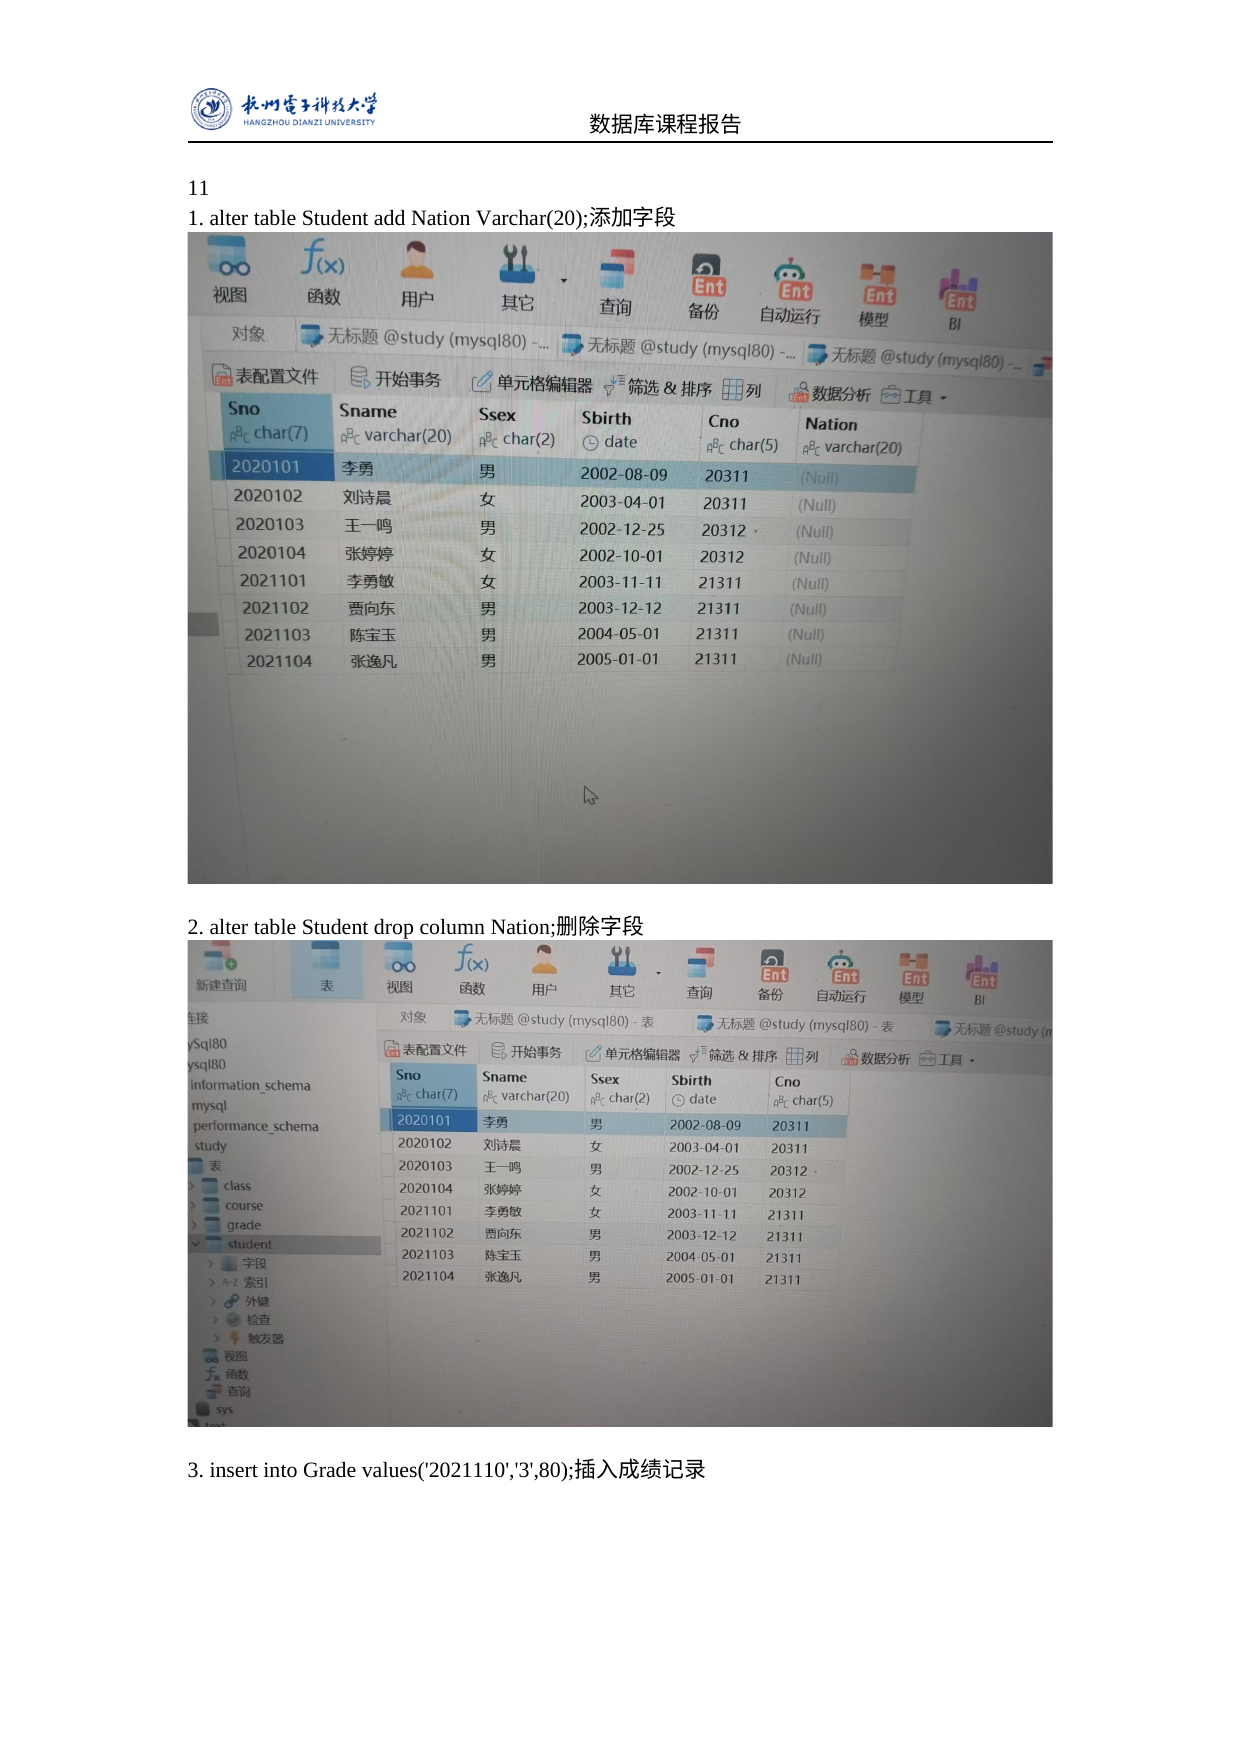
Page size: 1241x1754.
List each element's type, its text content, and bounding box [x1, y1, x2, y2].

picture [187, 88, 379, 133]
picture [187, 232, 1053, 884]
text 3. insert into Grade values('2021110','3',80);插入成绩记录 [187, 1452, 1053, 1484]
text 2. alter table Student drop column Nation;删除字段 [187, 909, 1053, 940]
picture [187, 940, 1053, 1427]
text 11 [187, 175, 1053, 200]
text 1. alter table Student add Nation Varchar(20);添加字段 [187, 200, 1053, 232]
